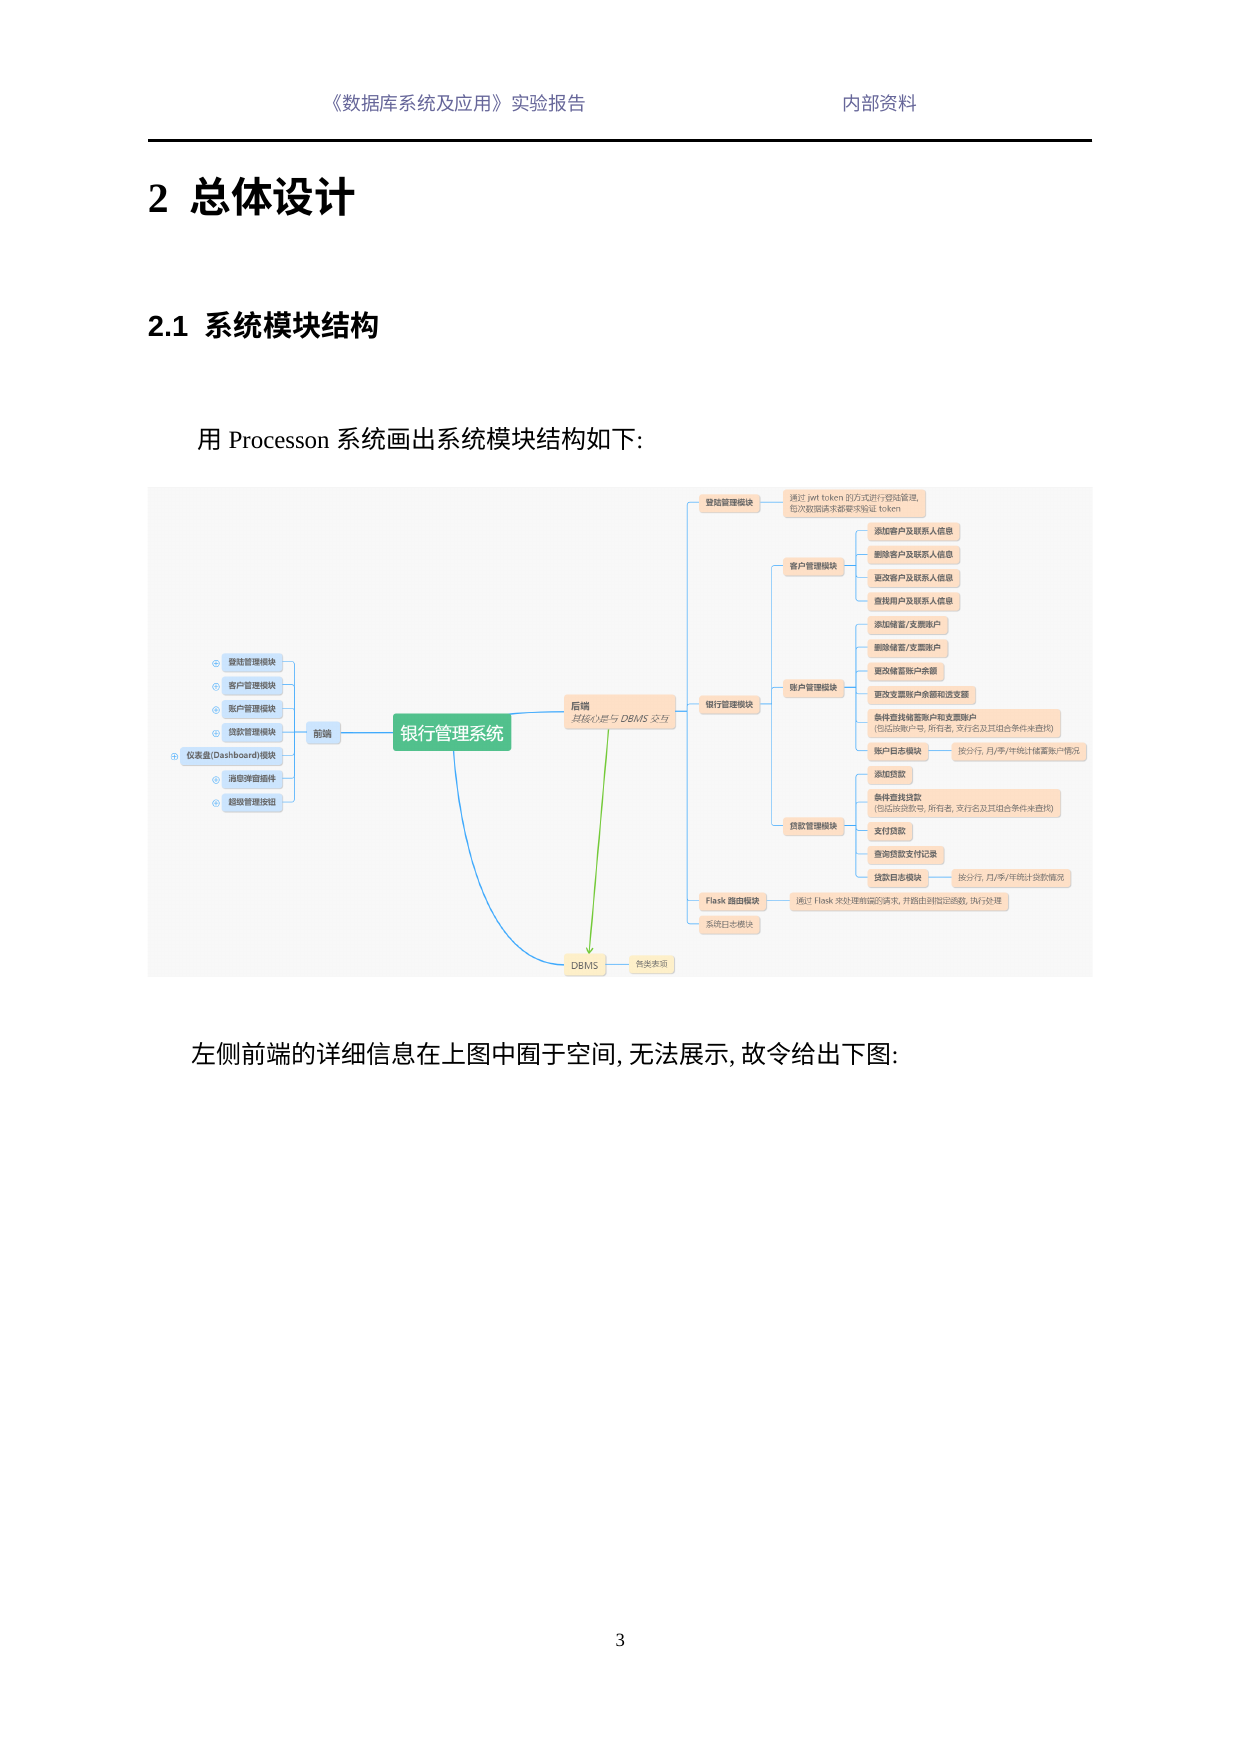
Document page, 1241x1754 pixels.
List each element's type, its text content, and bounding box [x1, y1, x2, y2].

picture [147, 487, 1093, 977]
text 用 Processon 系统画出系统模块结构如下: [148, 405, 1092, 470]
subtitle 2 总体设计 [148, 162, 1092, 227]
subtitle 2.1 系统模块结构 [148, 291, 1092, 356]
text 左侧前端的详细信息在上图中囿于空间, 无法展示, 故令给出下图: [148, 1020, 1092, 1085]
